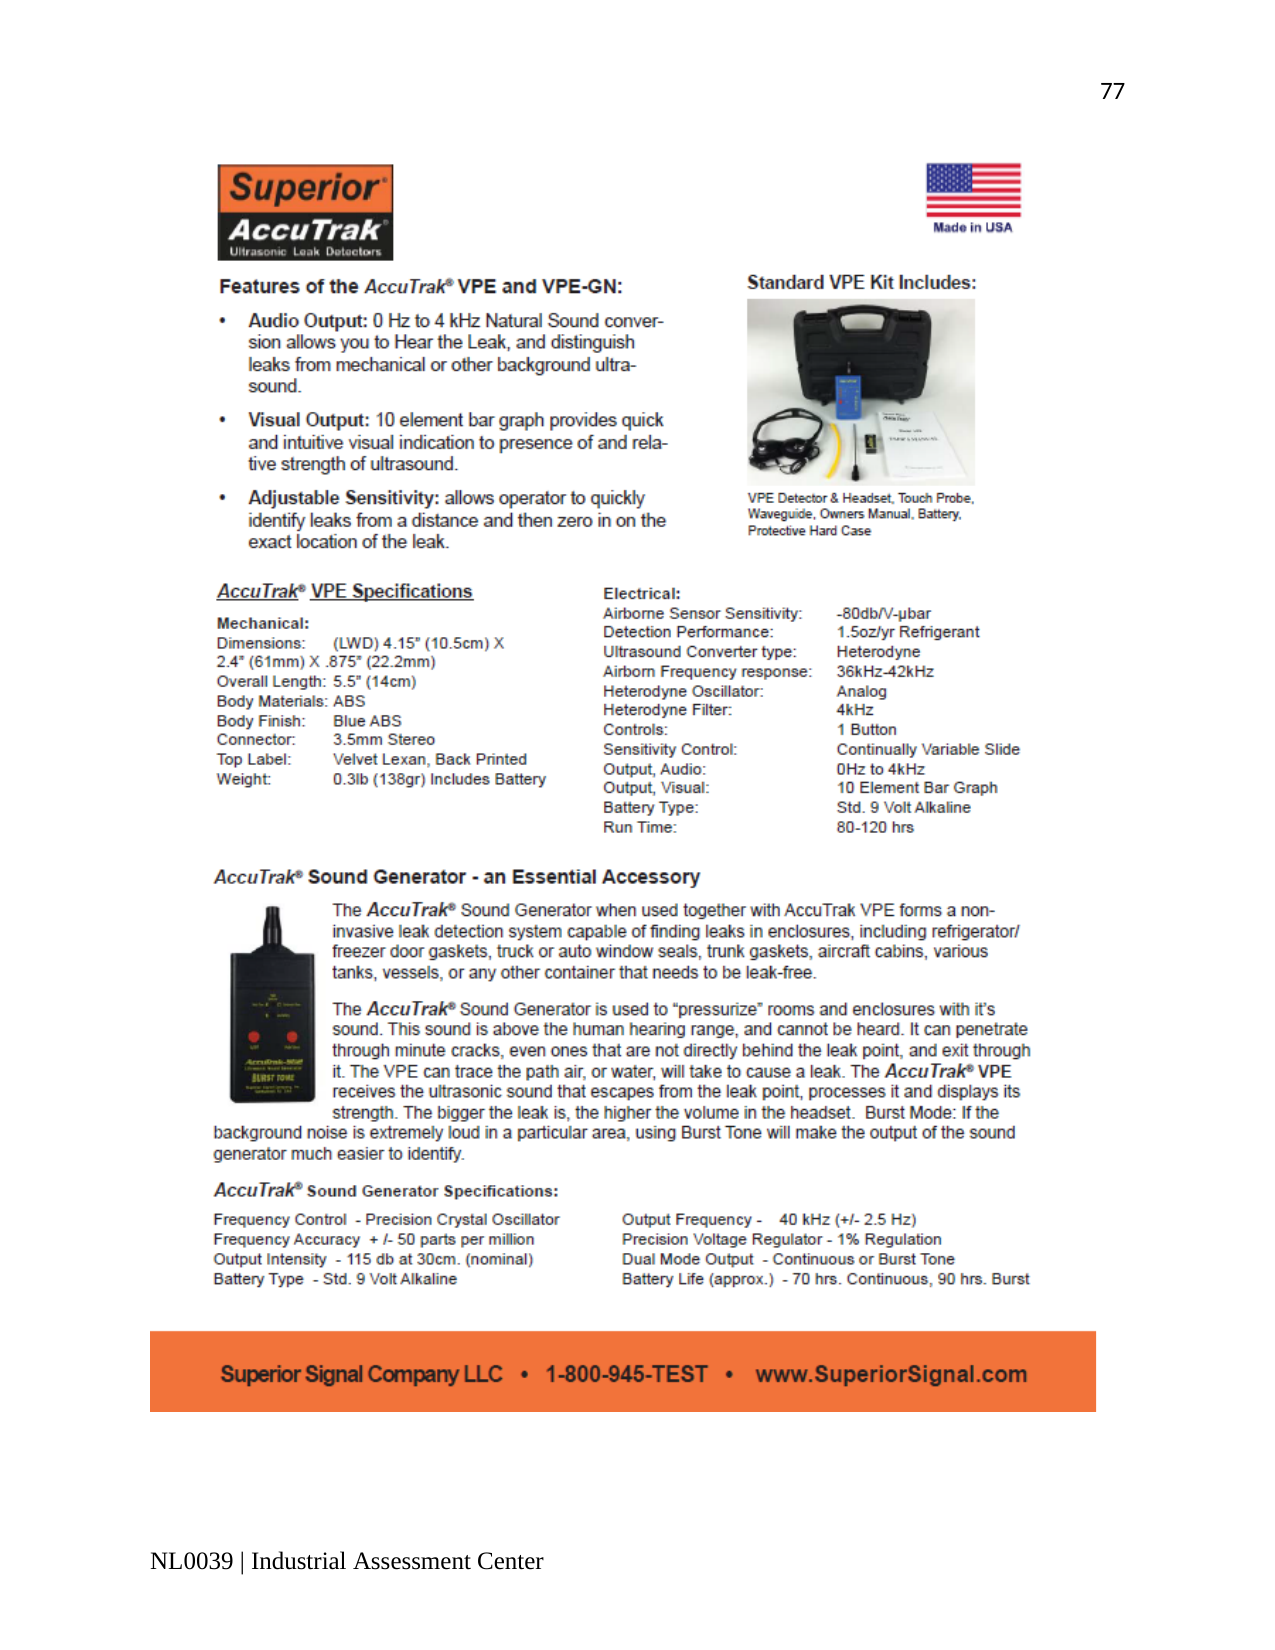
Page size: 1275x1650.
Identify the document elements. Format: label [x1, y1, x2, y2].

picture [150, 150, 1097, 1412]
